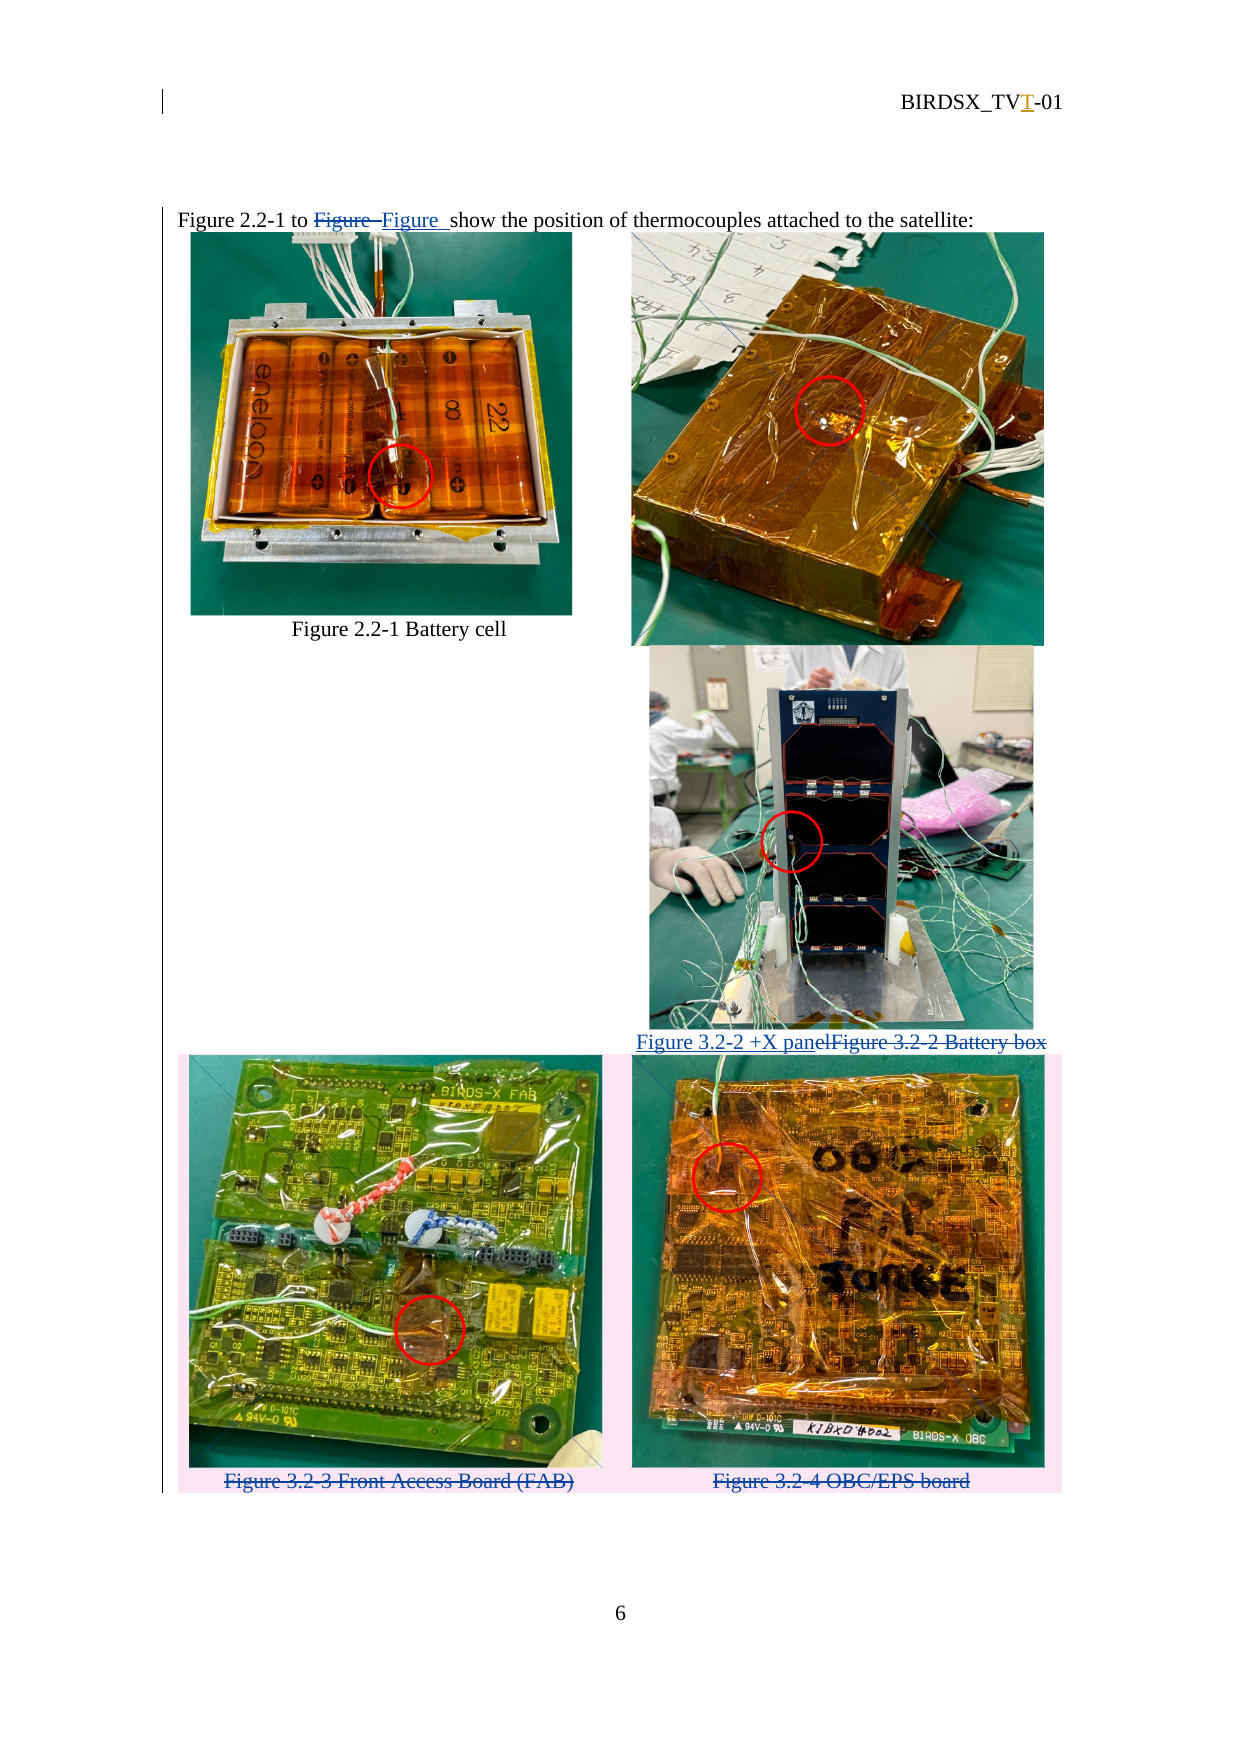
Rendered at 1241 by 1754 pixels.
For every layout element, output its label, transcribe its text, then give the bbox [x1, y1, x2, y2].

picture [631, 233, 836, 644]
table_header [620, 232, 1062, 1054]
picture [633, 1054, 1044, 1260]
picture [397, 1055, 603, 1467]
picture [631, 1056, 837, 1467]
picture [188, 1055, 394, 1467]
picture [190, 1054, 601, 1260]
text Figure 3.2-1 to show the position of thermocouples attached to the satellite: [177, 207, 1063, 232]
picture [839, 233, 1044, 643]
picture [190, 1262, 601, 1468]
picture [188, 232, 573, 616]
picture [633, 232, 1042, 437]
picture [633, 1263, 1043, 1468]
picture [632, 440, 1041, 1030]
picture [840, 1056, 1045, 1466]
